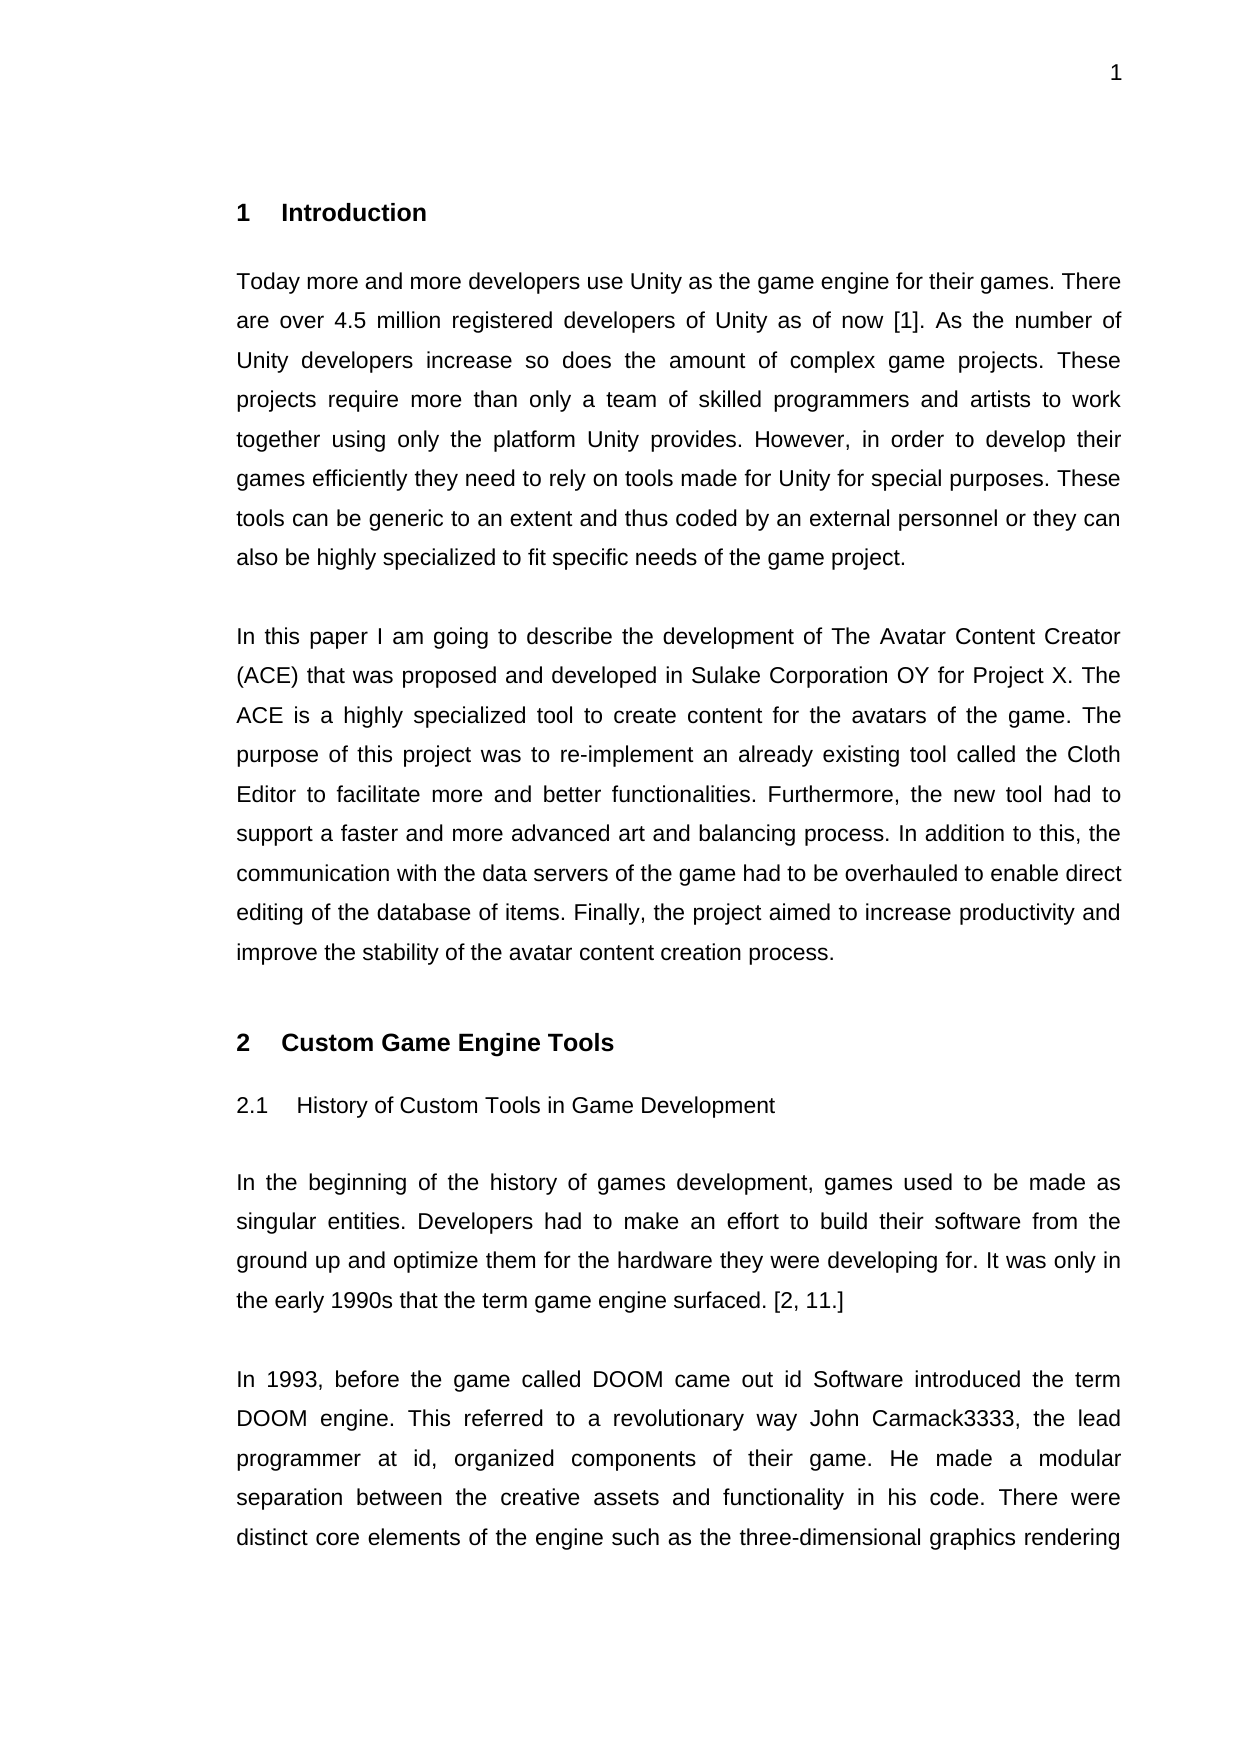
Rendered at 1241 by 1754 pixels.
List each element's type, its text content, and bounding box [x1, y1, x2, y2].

text Today more and more developers use Unity as the game engine for their games. There are over 4.5 million registered developers of Unity as of now [1]. As the number of Unity developers increase so does the amount of complex game projects. These projects require more than only a team of skilled programmers and artists to work together using only the platform Unity provides. However, in order to develop their games efficiently they need to rely on tools made for Unity for special purposes. These tools can be generic to an extent and thus coded by an external personnel or they can also be highly specialized to fit specific needs of the game project. [236, 268, 1122, 570]
subtitle Custom Game Engine Tools [236, 1028, 1122, 1057]
subtitle Introduction [236, 198, 1122, 226]
text In the beginning of the history of games development, games used to be made as singular entities. Developers had to make an effort to build their software from the ground up and optimize them for the hardware they were developing for. It was only in the early 1990s that the term game engine surfaced. [2, 11.] [236, 1168, 1122, 1313]
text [236, 1366, 1122, 1550]
text In this paper I am going to describe the development of The Avatar Content Creator (ACE) that was proposed and developed in Sulake Corporation OY for Project X. The ACE is a highly specialized tool to create content for the avatars of the game. The purpose of this project was to re-implement an already existing tool called the Cloth Editor to facilitate more and better functionalities. Furthermore, the new tool had to support a faster and more advanced art and balancing process. In addition to this, the communication with the data servers of the game had to be overhauled to enable direct editing of the database of items. Finally, the project aimed to increase productivity and improve the stability of the avatar content creation process. [236, 623, 1122, 965]
subtitle History of Custom Tools in Game Development [236, 1092, 1122, 1119]
